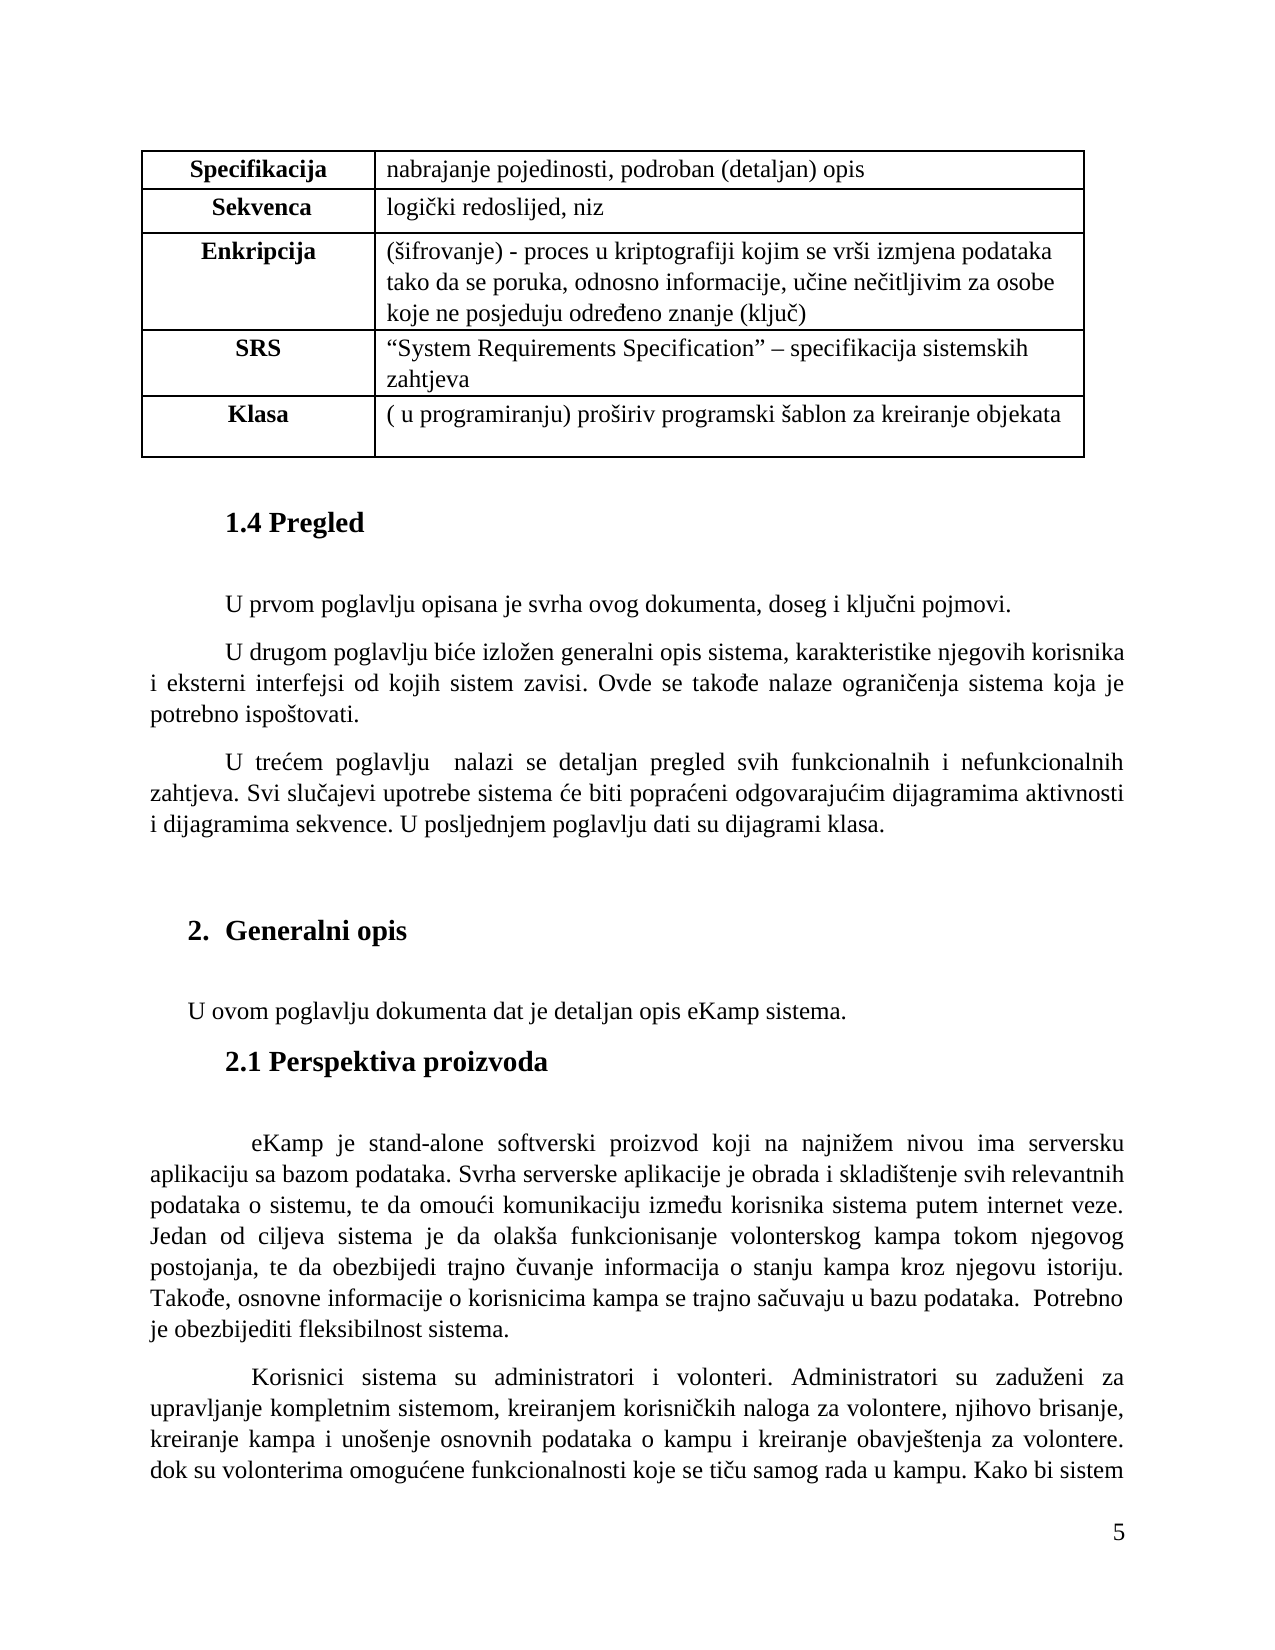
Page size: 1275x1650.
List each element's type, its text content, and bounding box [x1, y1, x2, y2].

table_cell logički redoslijed, niz [376, 190, 1083, 232]
table_cell Klasa [143, 397, 374, 456]
table_cell nabrajanje pojedinosti, podroban (detaljan) opis [376, 152, 1083, 188]
text U ovom poglavlju dokumenta dat je detaljan opis eKamp sistema. [187, 996, 1125, 1025]
table_cell ( u programiranju) proširiv programski šablon za kreiranje objekata [376, 397, 1083, 456]
table_cell Sekvenca [143, 190, 374, 232]
table_cell SRS [143, 331, 374, 395]
table_cell Enkripcija [143, 234, 374, 329]
subtitle 1.4 Pregled [150, 505, 1125, 539]
text U drugom poglavlju biće izložen generalni opis sistema, karakteristike njegovih korisnika i eksterni interfejsi od kojih sistem zavisi. Ovde se takođe nalaze ograničenja sistema koja je potrebno ispoštovati. [150, 637, 1125, 728]
table_cell (šifrovanje) - proces u kriptografiji kojim se vrši izmjena podataka tako da se poruka, odnosno informacije, učine nečitljivim za osobe koje ne posjeduju određeno znanje (ključ) [376, 234, 1083, 329]
subtitle 2.1 Perspektiva proizvoda [150, 1044, 1125, 1078]
table_cell “System Requirements Specification” – specifikacija sistemskih zahtjeva [376, 331, 1083, 395]
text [150, 1362, 1125, 1484]
text U trećem poglavlju nalazi se detaljan pregled svih funkcionalnih i nefunkcionalnih zahtjeva. Svi slučajevi upotrebe sistema će biti popraćeni odgovarajućim dijagramima aktivnosti i dijagramima sekvence. U posljednjem poglavlju dati su dijagrami klasa. [150, 747, 1125, 838]
text eKamp je stand-alone softverski proizvod koji na najnižem nivou ima serversku aplikaciju sa bazom podataka. Svrha serverske aplikacije je obrada i skladištenje svih relevantnih podataka o sistemu, te da omoući komunikaciju između korisnika sistema putem internet veze. Jedan od ciljeva sistema je da olakša funkcionisanje volonterskog kampa tokom njegovog postojanja, te da obezbijedi trajno čuvanje informacija o stanju kampa kroz njegovu istoriju. Takođe, osnovne informacije o korisnicima kampa se trajno sačuvaju u bazu podataka. Potrebno je obezbijediti fleksibilnost sistema. [150, 1128, 1125, 1343]
subtitle Generalni opis [187, 913, 1125, 946]
table_cell Specifikacija [143, 152, 374, 188]
text U prvom poglavlju opisana je svrha ovog dokumenta, doseg i ključni pojmovi. [150, 589, 1125, 618]
